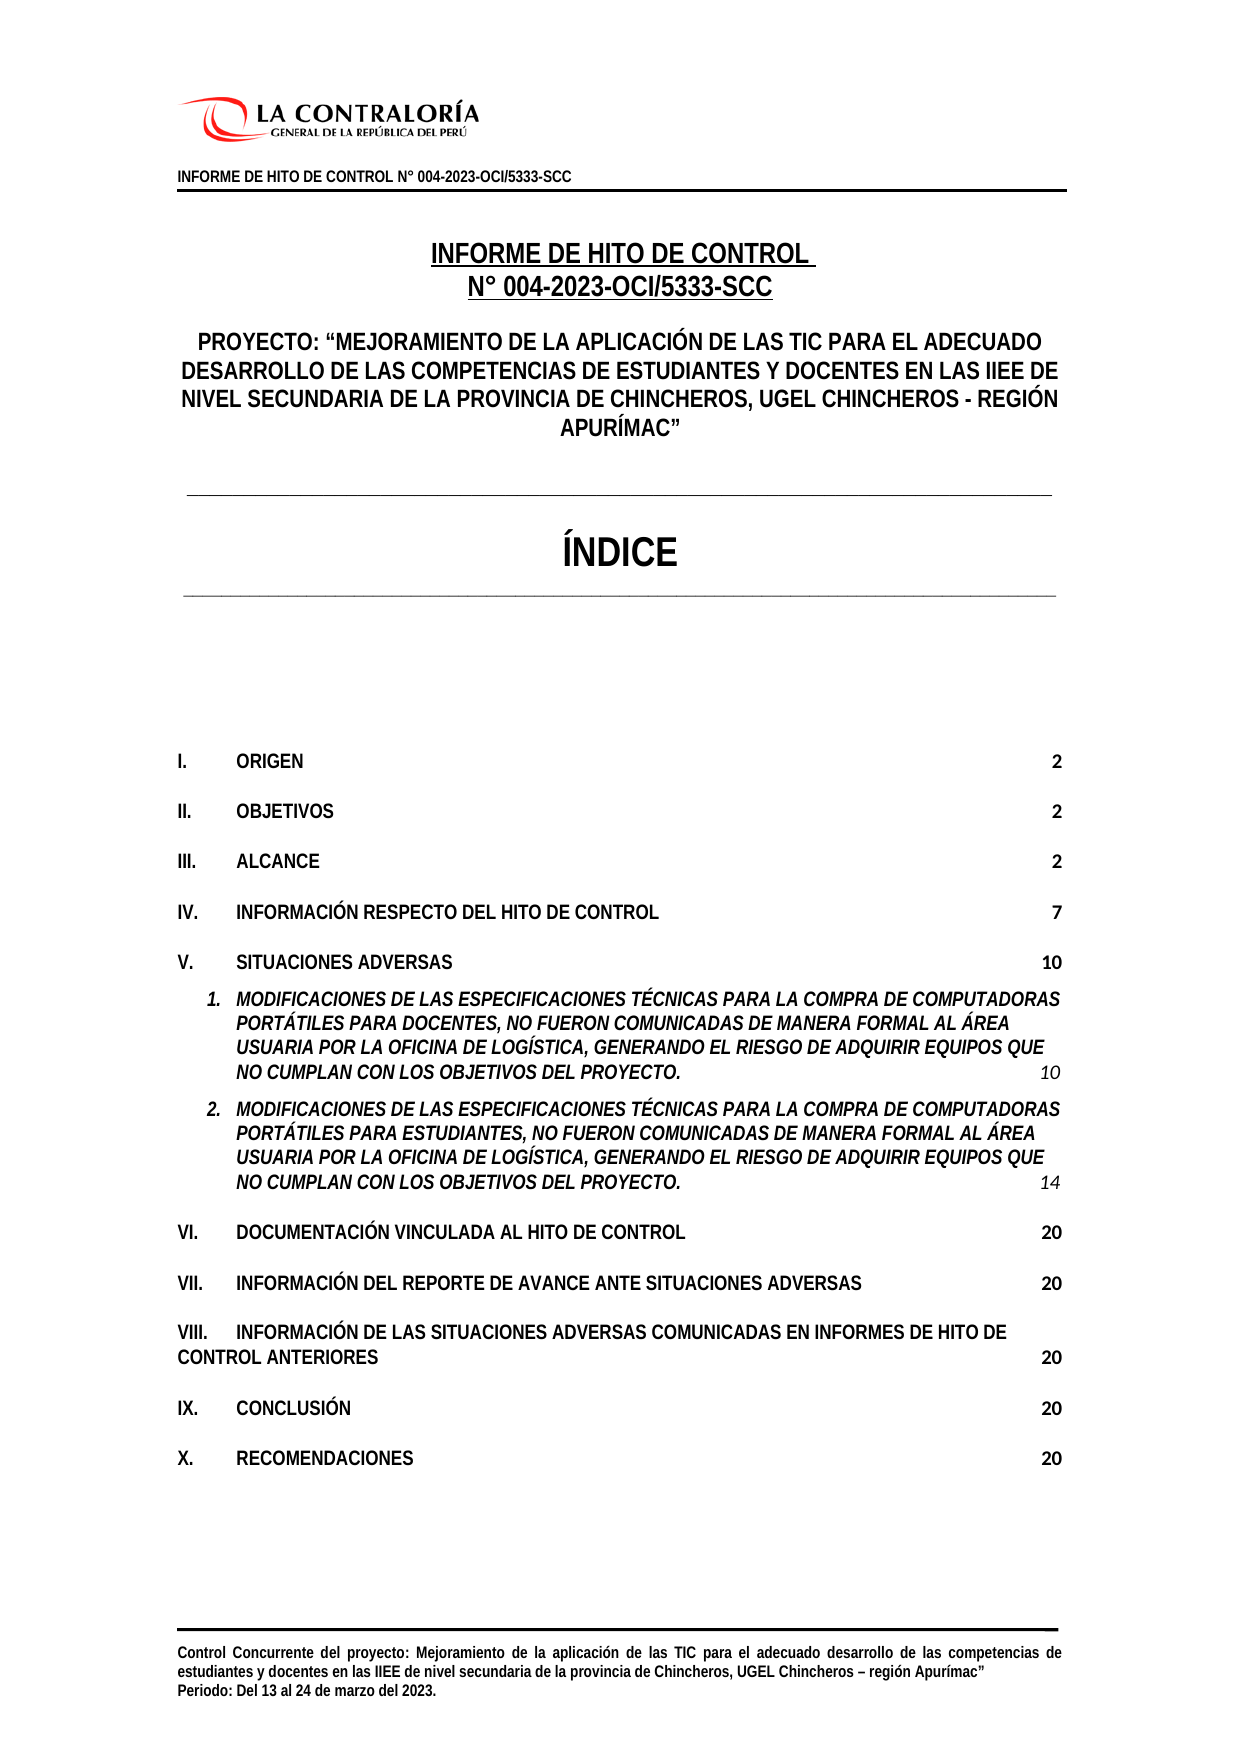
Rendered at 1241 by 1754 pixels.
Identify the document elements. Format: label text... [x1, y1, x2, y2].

text N° 004-2023-OCI/5333-SCC [177, 269, 1063, 303]
text PROYECTO: “MEJORAMIENTO DE LA APLICACIÓN DE LAS TIC PARA EL ADECUADO DESARROLLO DE LAS COMPETENCIAS DE ESTUDIANTES Y DOCENTES EN LAS IIEE DE NIVEL SECUNDARIA DE LA PROVINCIA DE CHINCHEROS, UGEL CHINCHEROS - REGIÓN APURÍMAC” [177, 327, 1063, 442]
picture [177, 73, 479, 167]
text ____________________________________________________________________________ [177, 470, 1063, 499]
text INFORME DE HITO DE CONTROL [177, 236, 1063, 269]
text ____________________________________________________________________________________________ [177, 575, 1063, 599]
text ÍNDICE [177, 527, 1063, 575]
